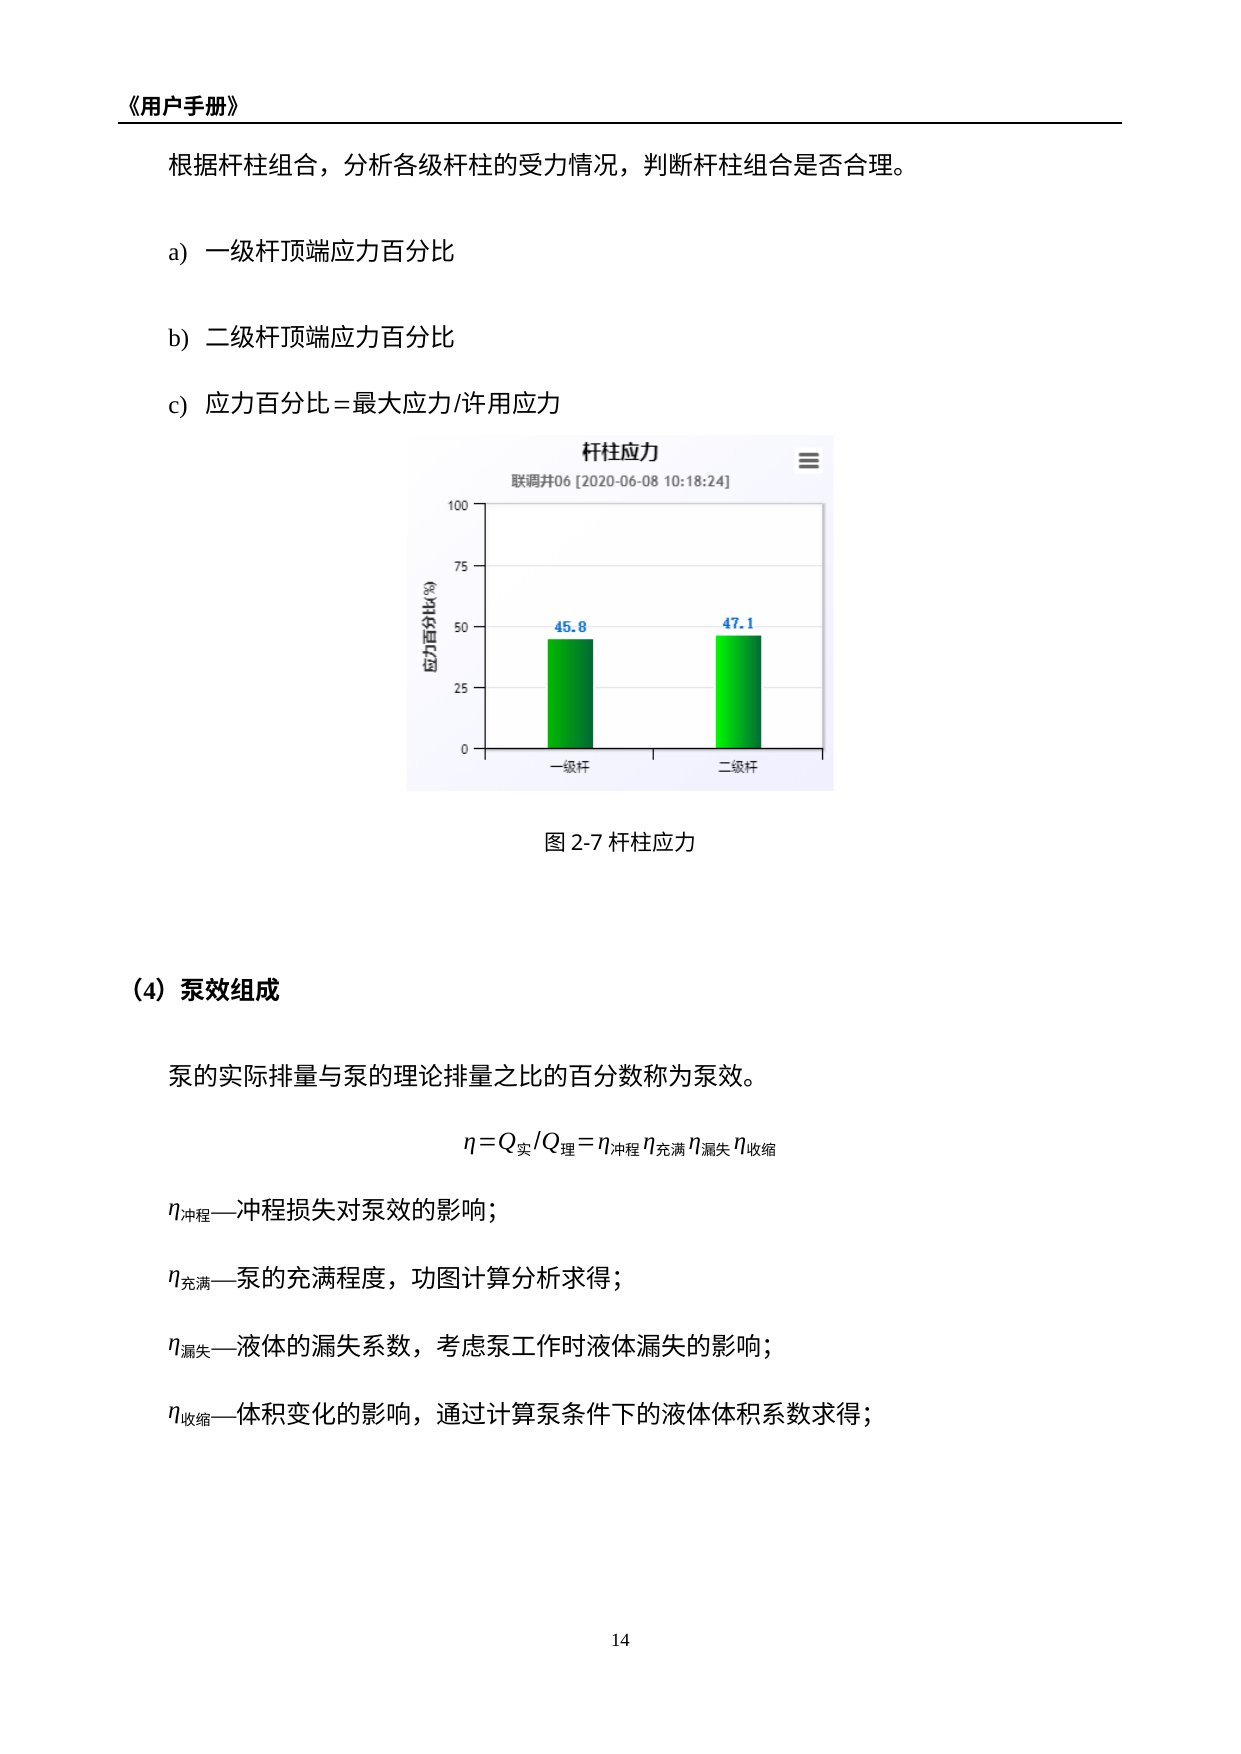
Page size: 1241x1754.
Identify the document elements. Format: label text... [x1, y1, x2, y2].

picture [406, 435, 834, 791]
text —体积变化的影响，通过计算泵条件下的液体体积系数求得； [118, 1378, 1122, 1446]
text 图2-7 杆柱应力 [118, 824, 1122, 858]
text —泵的充满程度，功图计算分析求得； [118, 1243, 1122, 1311]
text 根据杆柱组合，分析各级杆柱的受力情况，判断杆柱组合是否合理。 [118, 129, 1122, 197]
text —液体的漏失系数，考虑泵工作时液体漏失的影响； [118, 1311, 1122, 1378]
list 一级杆顶端应力百分比 [118, 215, 1122, 283]
text （4）泵效组成 [118, 954, 1122, 1022]
text —冲程损失对泵效的影响； [118, 1175, 1122, 1243]
text 泵的实际排量与泵的理论排量之比的百分数称为泵效。 [118, 1040, 1122, 1108]
list 二级杆顶端应力百分比 [118, 301, 1122, 369]
